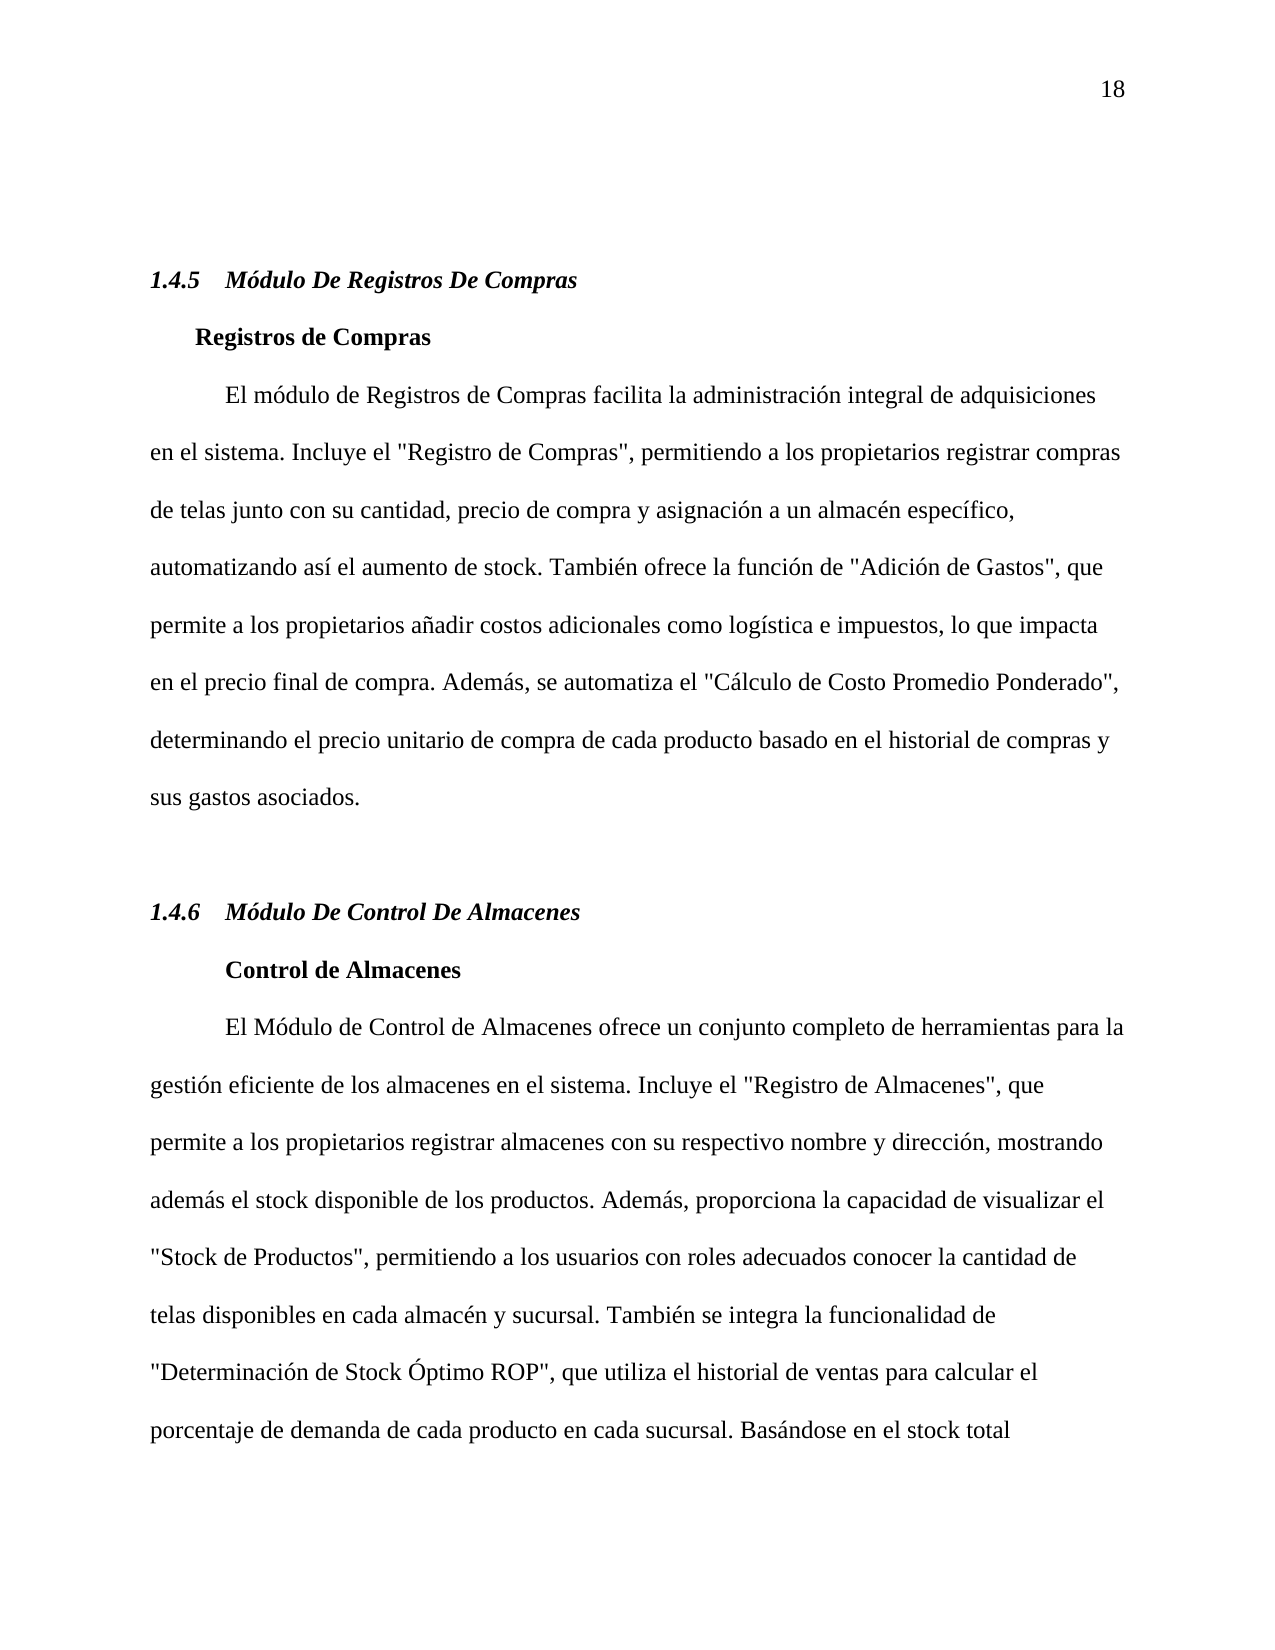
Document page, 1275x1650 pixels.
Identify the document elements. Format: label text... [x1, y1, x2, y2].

list Registros de Compras [195, 322, 1125, 351]
text El módulo de Registros de Compras facilita la administración integral de adquisiciones en el sistema. Incluye el "Registro de Compras", permitiendo a los propietarios registrar compras de telas junto con su cantidad, precio de compra y asignación a un almacén específico, automatizando así el aumento de stock. También ofrece la función de "Adición de Gastos", que permite a los propietarios añadir costos adicionales como logística e impuestos, lo que impacta en el precio final de compra. Además, se automatiza el "Cálculo de Costo Promedio Ponderado", determinando el precio unitario de compra de cada producto basado en el historial de compras y sus gastos asociados. [150, 380, 1125, 811]
subtitle Módulo De Registros De Compras [150, 265, 1125, 294]
subtitle Módulo De Control De Almacenes [150, 897, 1125, 926]
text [150, 1012, 1125, 1444]
text Control de Almacenes [150, 955, 1125, 984]
